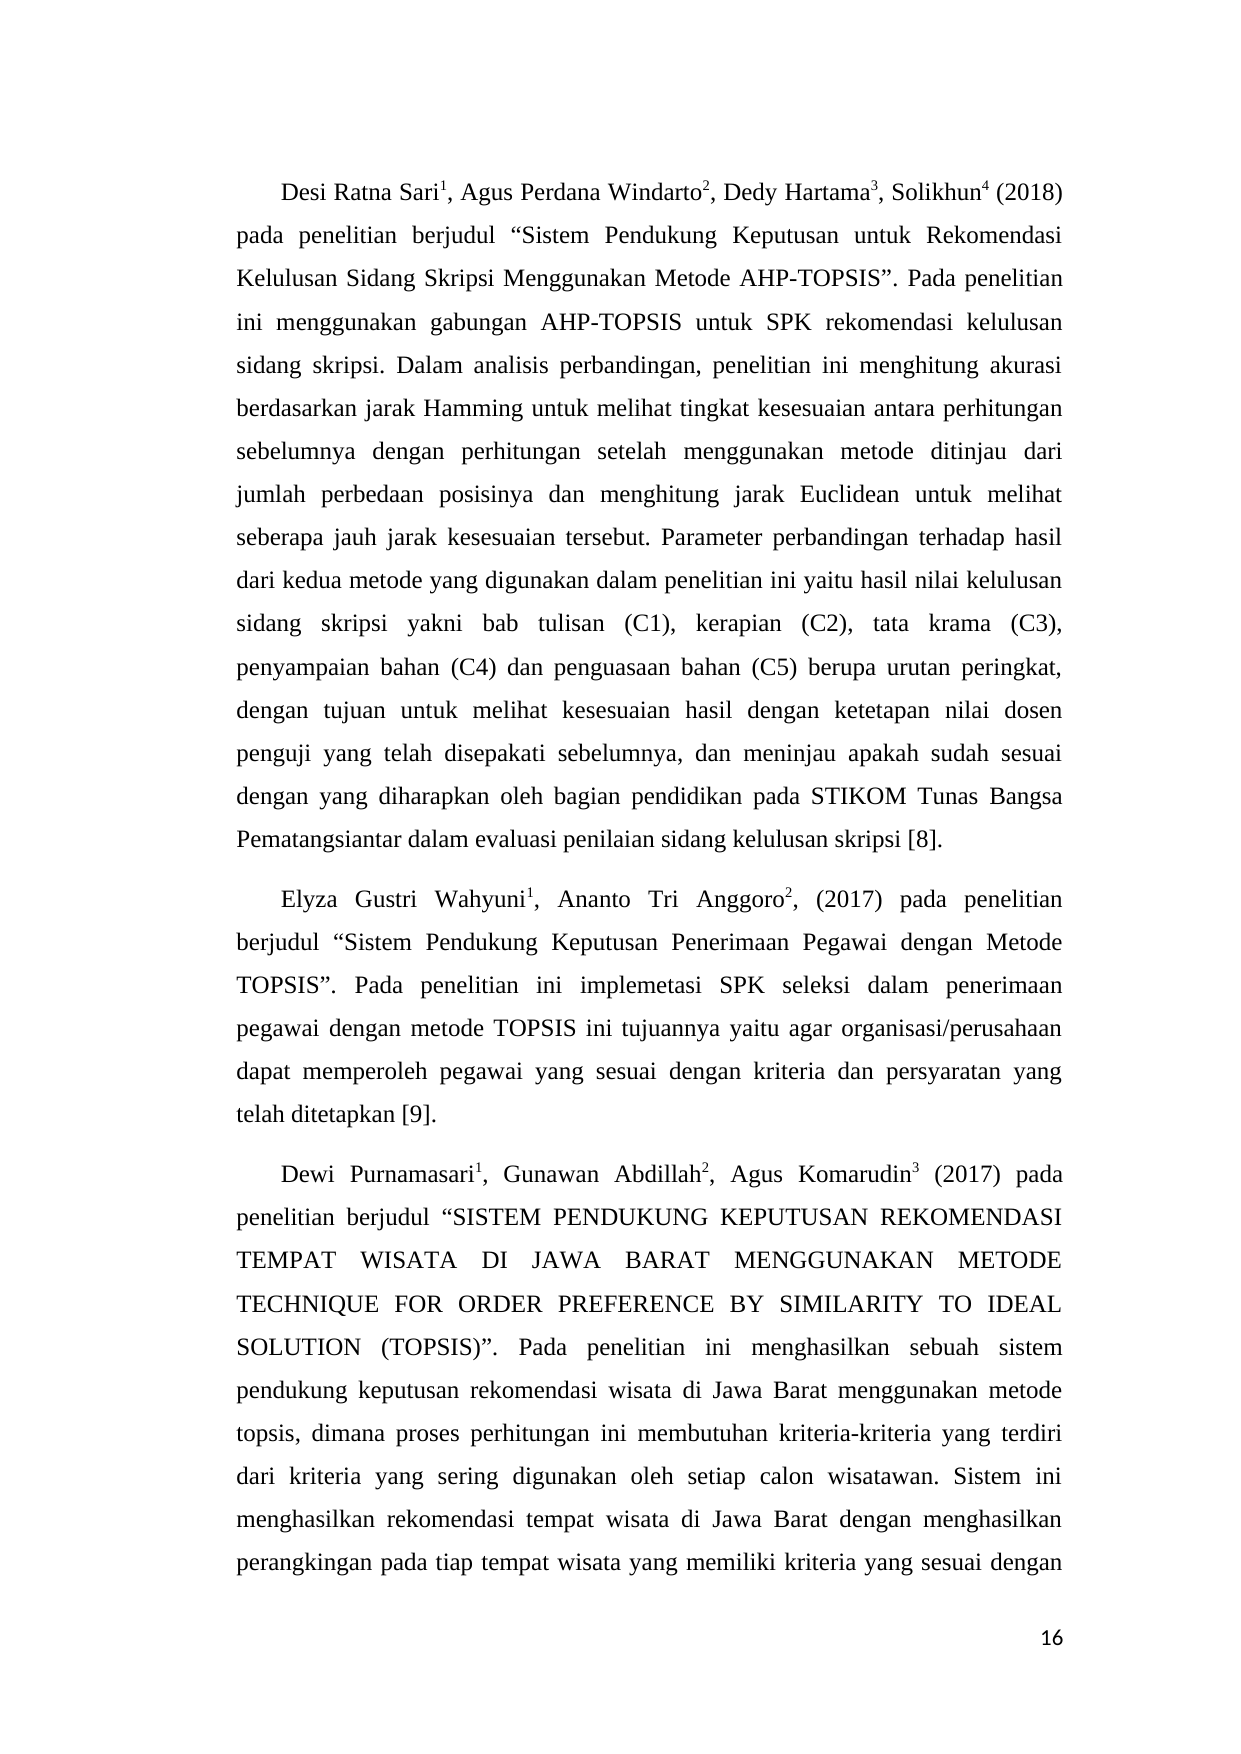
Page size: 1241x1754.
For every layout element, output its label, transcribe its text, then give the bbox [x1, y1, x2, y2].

text Elyza Gustri Wahyuni1, Ananto Tri Anggoro2, (2017) pada penelitian berjudul “Sistem Pendukung Keputusan Penerimaan Pegawai dengan Metode TOPSIS”. Pada penelitian ini implemetasi SPK seleksi dalam penerimaan pegawai dengan metode TOPSIS ini tujuannya yaitu agar organisasi/perusahaan dapat memperoleh pegawai yang sesuai dengan kriteria dan persyaratan yang telah ditetapkan [9]. [236, 884, 1063, 1128]
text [236, 1159, 1063, 1576]
text Desi Ratna Sari1, Agus Perdana Windarto2, Dedy Hartama3, Solikhun4 (2018) pada penelitian berjudul “Sistem Pendukung Keputusan untuk Rekomendasi Kelulusan Sidang Skripsi Menggunakan Metode AHP-TOPSIS”. Pada penelitian ini menggunakan gabungan AHP-TOPSIS untuk SPK rekomendasi kelulusan sidang skripsi. Dalam analisis perbandingan, penelitian ini menghitung akurasi berdasarkan jarak Hamming untuk melihat tingkat kesesuaian antara perhitungan sebelumnya dengan perhitungan setelah menggunakan metode ditinjau dari jumlah perbedaan posisinya dan menghitung jarak Euclidean untuk melihat seberapa jauh jarak kesesuaian tersebut. Parameter perbandingan terhadap hasil dari kedua metode yang digunakan dalam penelitian ini yaitu hasil nilai kelulusan sidang skripsi yakni bab tulisan (C1), kerapian (C2), tata krama (C3), penyampaian bahan (C4) dan penguasaan bahan (C5) berupa urutan peringkat, dengan tujuan untuk melihat kesesuaian hasil dengan ketetapan nilai dosen penguji yang telah disepakati sebelumnya, dan meninjau apakah sudah sesuai dengan yang diharapkan oleh bagian pendidikan pada STIKOM Tunas Bangsa Pematangsiantar dalam evaluasi penilaian sidang kelulusan skripsi [8]. [236, 177, 1063, 853]
